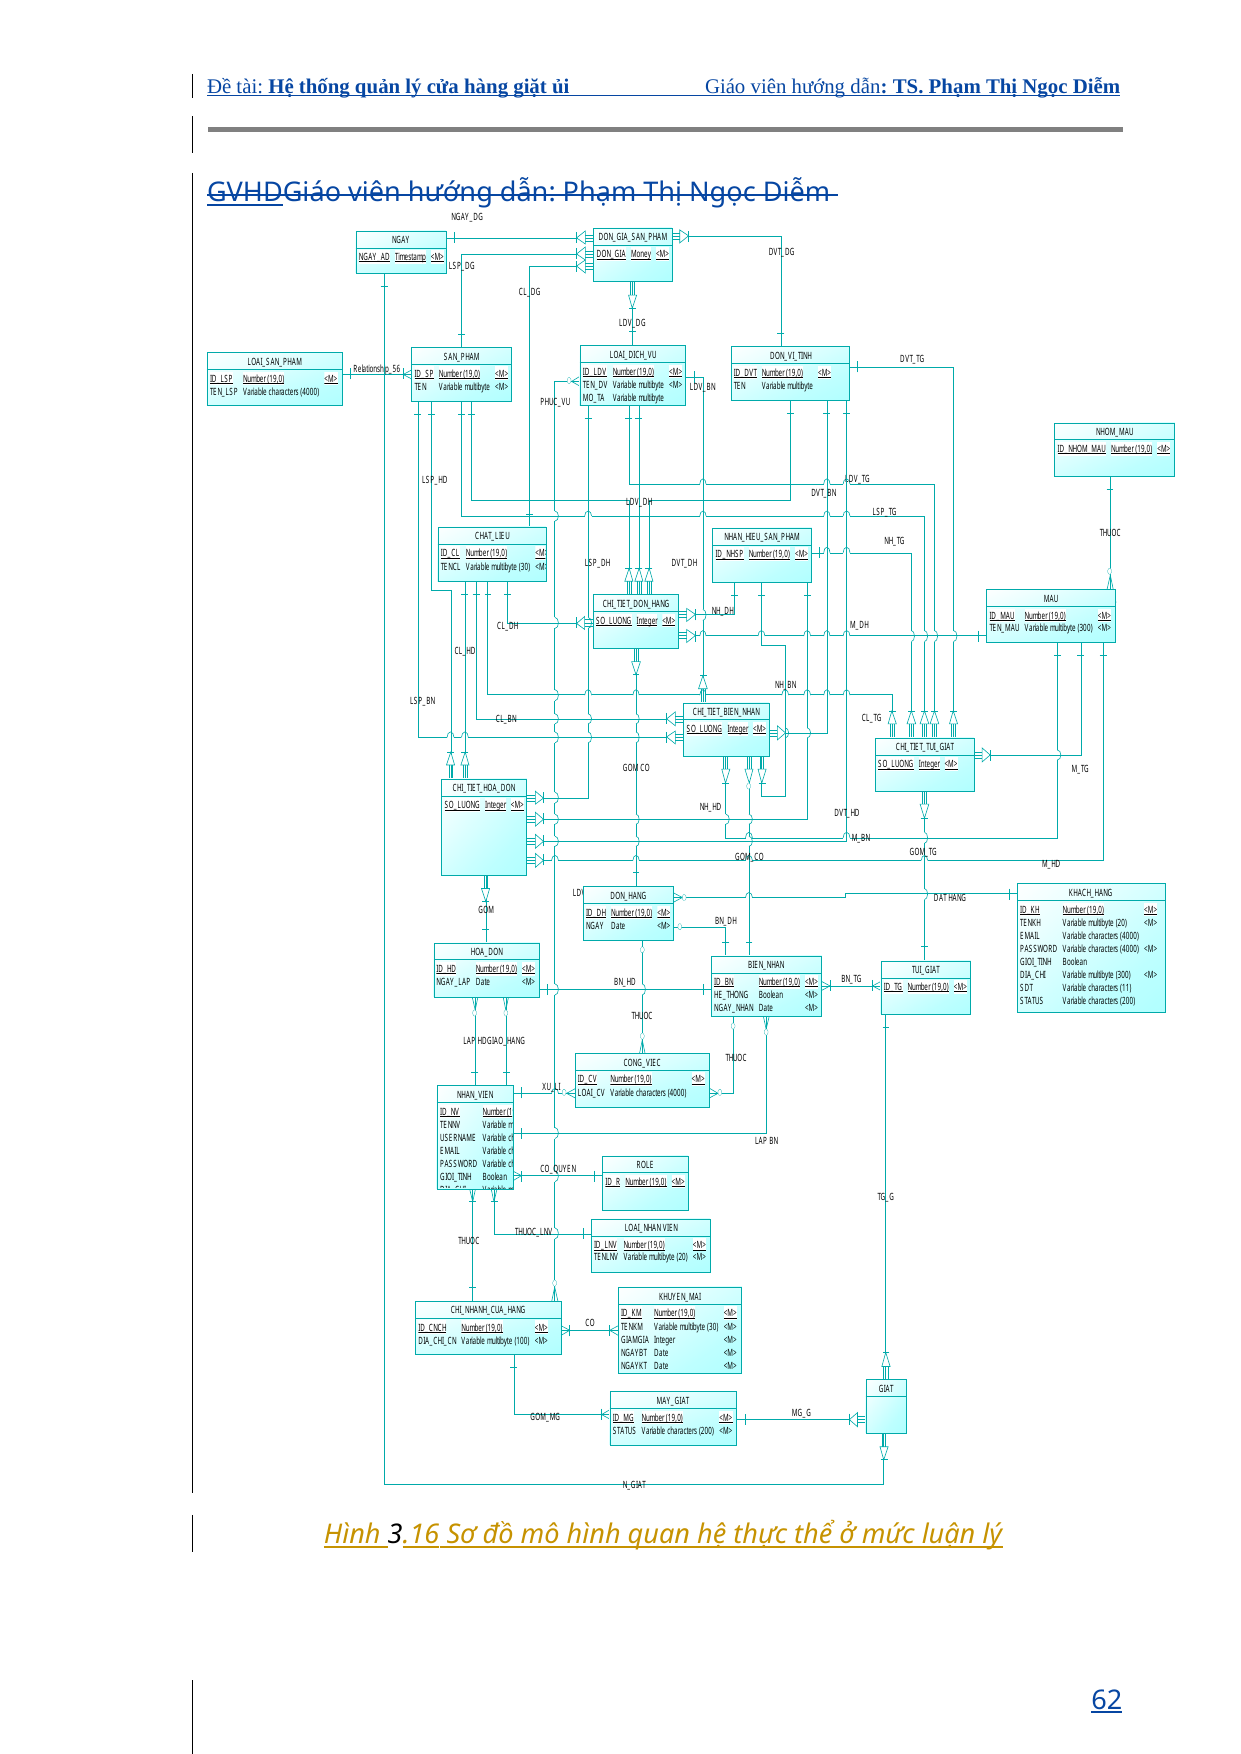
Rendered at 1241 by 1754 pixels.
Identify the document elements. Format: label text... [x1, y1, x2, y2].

text 3 [207, 1515, 1122, 1552]
